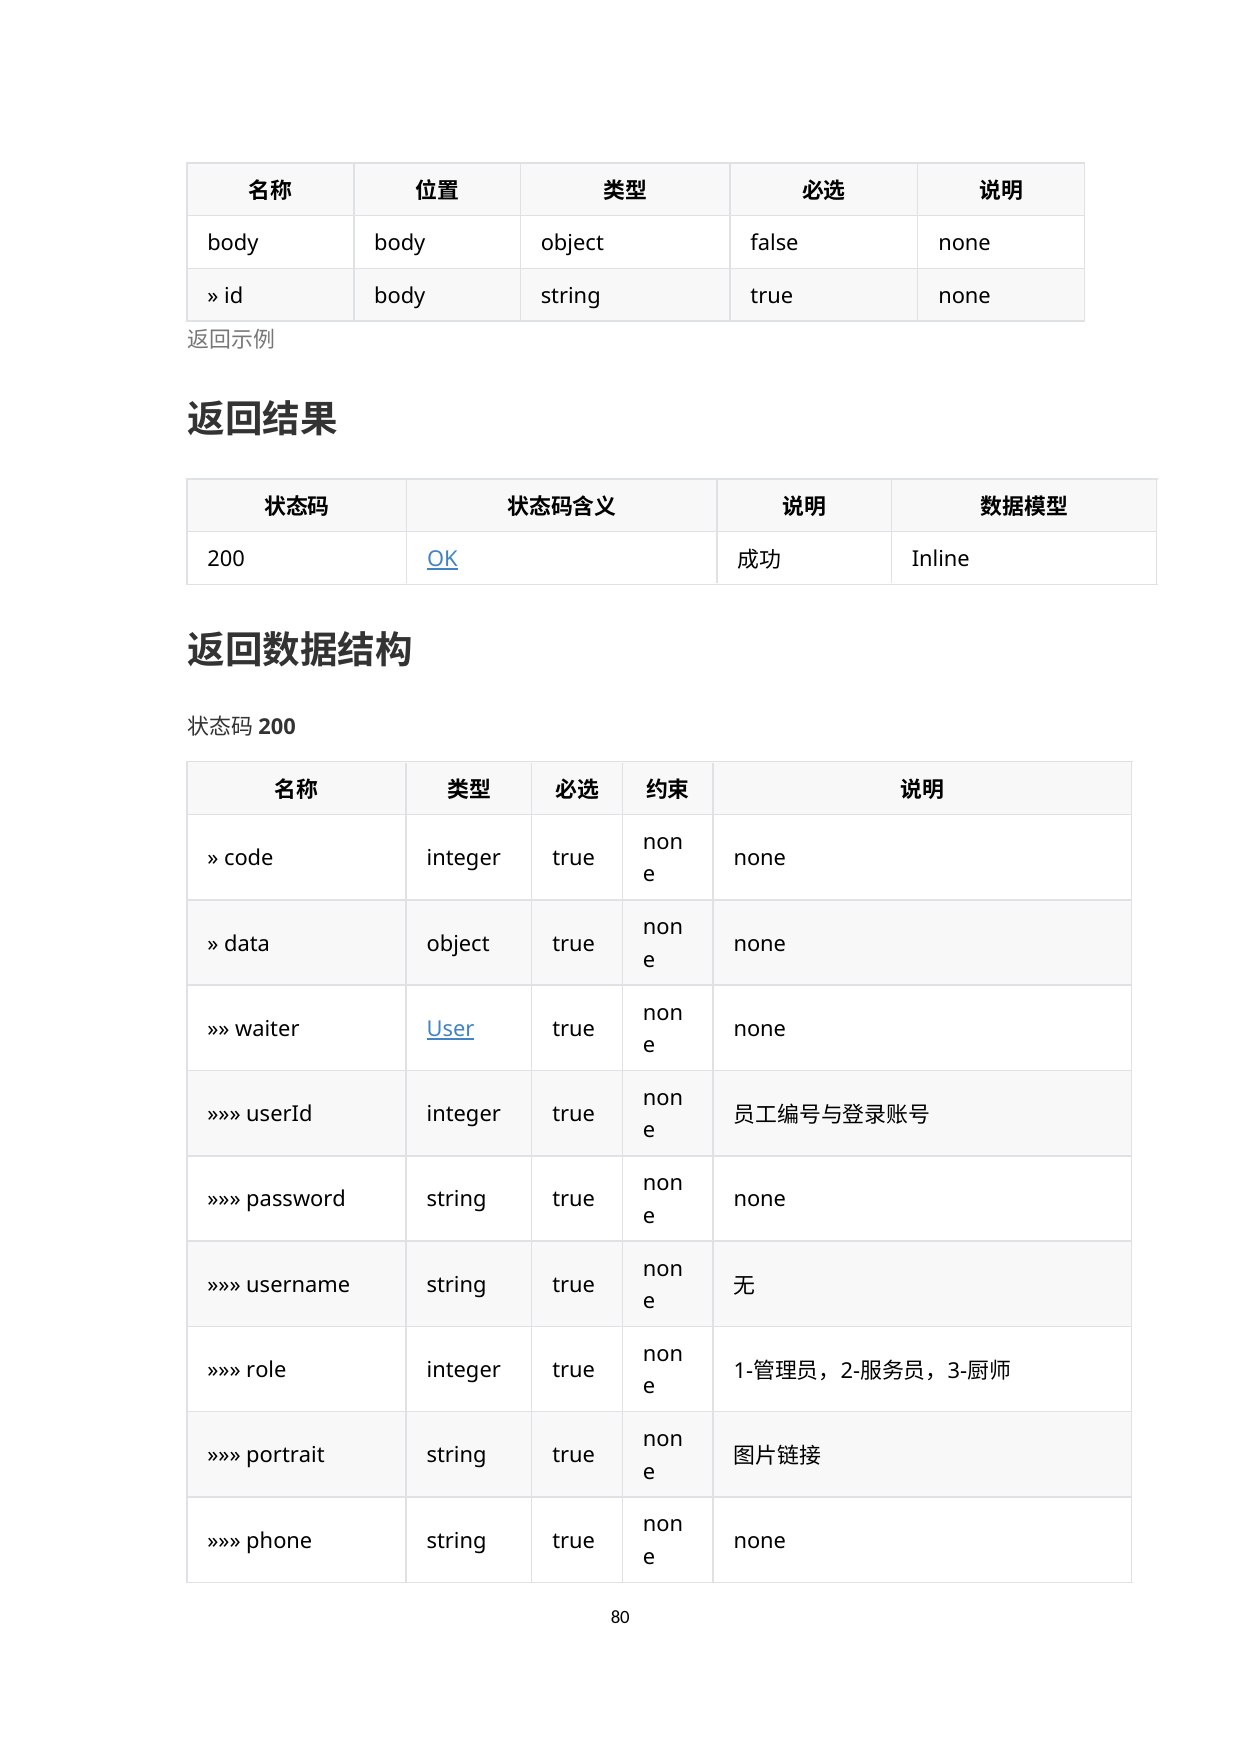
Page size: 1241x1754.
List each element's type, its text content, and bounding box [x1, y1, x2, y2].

table_cell 200 [188, 532, 406, 583]
table_cell none [623, 1498, 712, 1581]
table_cell string [521, 269, 729, 320]
table_cell true [532, 1157, 622, 1240]
table_cell true [532, 986, 622, 1069]
table_header 数据模型 [892, 480, 1156, 531]
table_cell 1-管理员，2-服务员，3-厨师 [714, 1327, 1131, 1411]
table_header 名称 [188, 762, 406, 814]
table_cell true [731, 269, 917, 320]
table_cell »»» portrait [188, 1412, 405, 1496]
table_cell integer [407, 815, 531, 899]
table_header 必选 [532, 762, 622, 814]
table_cell » data [188, 901, 405, 984]
text 返回示例 [187, 322, 1053, 354]
table_cell User [407, 986, 531, 1069]
table_header 约束 [623, 762, 713, 814]
table_cell none [623, 1157, 712, 1240]
table_cell true [532, 1071, 622, 1155]
table_cell 无 [714, 1242, 1131, 1326]
table_cell true [532, 1498, 622, 1581]
table_header 状态码 [188, 480, 406, 531]
table_header 名称 [188, 164, 353, 215]
table_header 位置 [355, 164, 520, 215]
table_cell body [355, 216, 520, 268]
table_cell none [623, 901, 712, 984]
table_cell »»» password [188, 1157, 405, 1240]
table_header 类型 [521, 164, 729, 215]
table_cell none [623, 1412, 712, 1496]
text 返回数据结构 [187, 614, 1053, 679]
table_cell »»» userId [188, 1071, 405, 1155]
table_cell integer [407, 1071, 531, 1155]
table_cell false [731, 216, 917, 268]
table_cell true [532, 1242, 622, 1326]
table_cell none [714, 815, 1131, 899]
text 返回结果 [187, 384, 1053, 449]
table_cell none [623, 1071, 712, 1155]
table_cell none [623, 1327, 712, 1411]
table_cell none [714, 1157, 1131, 1240]
table_cell 员工编号与登录账号 [714, 1071, 1131, 1155]
table_header 必选 [731, 164, 917, 215]
table_cell » id [188, 269, 353, 320]
table_cell integer [407, 1327, 531, 1411]
table_header 说明 [918, 164, 1084, 215]
table_cell true [532, 1327, 622, 1411]
table_cell string [407, 1498, 531, 1581]
table_cell none [918, 216, 1084, 268]
table_cell OK [407, 532, 716, 583]
table_cell body [188, 216, 353, 268]
table_cell »»» username [188, 1242, 405, 1326]
table_cell 图片链接 [714, 1412, 1131, 1496]
table_header 状态码含义 [407, 480, 716, 531]
table_cell none [714, 901, 1131, 984]
table_cell » code [188, 815, 405, 899]
table_cell »»» role [188, 1327, 405, 1411]
table_header 说明 [714, 762, 1131, 814]
table_cell none [714, 1498, 1131, 1581]
table_cell string [407, 1412, 531, 1496]
table_cell string [407, 1242, 531, 1326]
table_cell object [407, 901, 531, 984]
table_cell object [521, 216, 729, 268]
text 状态码 200 [187, 708, 1053, 741]
table_cell string [407, 1157, 531, 1240]
table_cell »»» phone [188, 1498, 405, 1581]
table_header 说明 [718, 480, 891, 531]
table_cell true [532, 901, 622, 984]
table_cell none [918, 269, 1084, 320]
table_cell none [623, 1242, 712, 1326]
table_cell 成功 [718, 532, 891, 583]
table_cell »» waiter [188, 986, 405, 1069]
table_cell true [532, 815, 622, 899]
table_cell none [623, 986, 712, 1069]
table_header 类型 [407, 762, 531, 814]
table_cell true [532, 1412, 622, 1496]
table_cell body [355, 269, 520, 320]
table_cell none [714, 986, 1131, 1069]
table_cell none [623, 815, 712, 899]
table_cell Inline [892, 532, 1156, 583]
